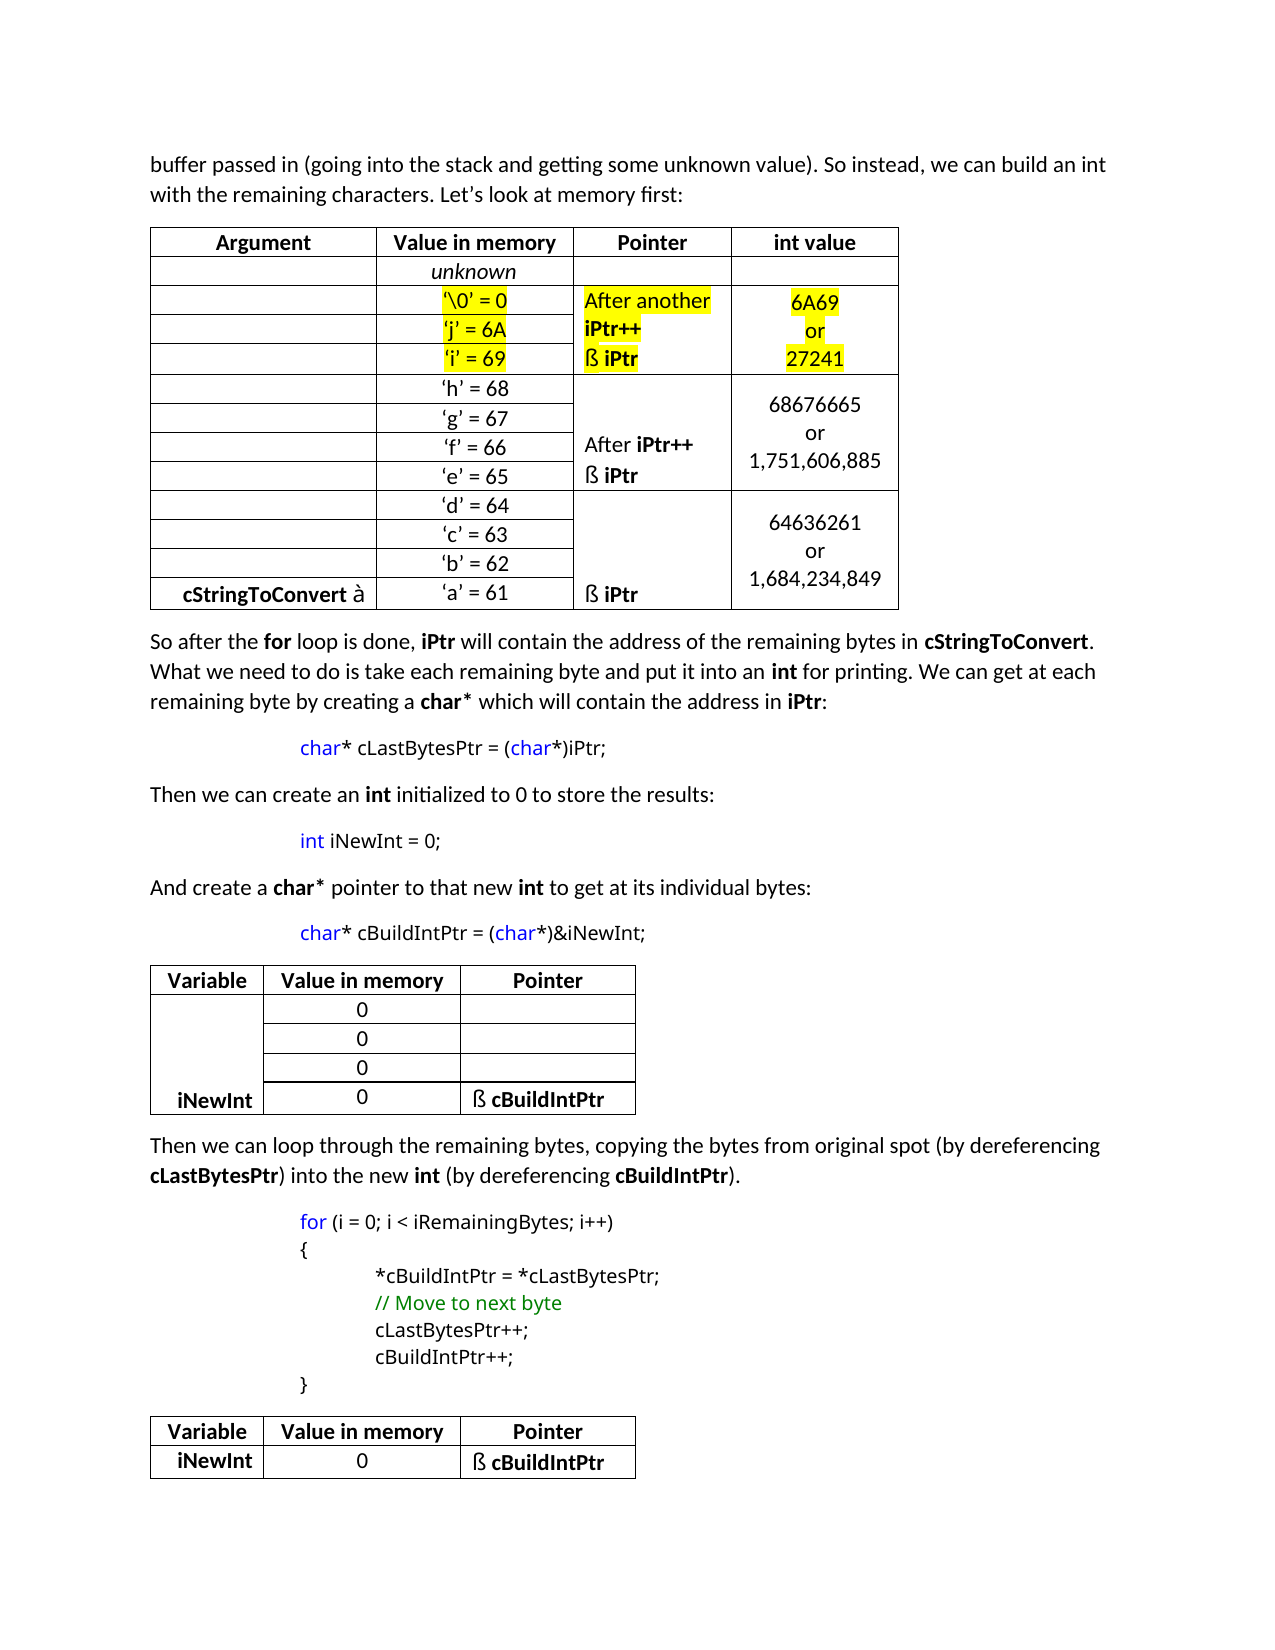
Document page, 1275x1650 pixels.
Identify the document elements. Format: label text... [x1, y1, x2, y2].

text Then we can loop through the remaining bytes, copying the bytes from original spot (by dereferencing cLastBytesPtr) into the new int (by dereferencing cBuildIntPtr). [150, 1131, 1125, 1190]
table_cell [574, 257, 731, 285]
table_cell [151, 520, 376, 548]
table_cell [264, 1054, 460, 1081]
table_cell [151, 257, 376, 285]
text cLastBytesPtr++; [150, 1316, 1125, 1343]
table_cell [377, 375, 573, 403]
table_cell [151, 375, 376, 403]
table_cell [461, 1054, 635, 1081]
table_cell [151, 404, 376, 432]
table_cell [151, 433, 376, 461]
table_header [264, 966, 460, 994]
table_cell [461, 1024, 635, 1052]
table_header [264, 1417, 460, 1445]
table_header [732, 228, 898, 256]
text And create a char* pointer to that new int to get at its individual bytes: [150, 873, 1125, 901]
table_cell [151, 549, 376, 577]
text int iNewInt = 0; [150, 827, 1125, 854]
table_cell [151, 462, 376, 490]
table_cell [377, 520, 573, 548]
text Then we can create an int initialized to 0 to store the results: [150, 780, 1125, 808]
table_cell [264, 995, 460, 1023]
text { [150, 1236, 1125, 1262]
text char* cLastBytesPtr = (char*)iPtr; [150, 734, 1125, 761]
text *cBuildIntPtr = *cLastBytesPtr; [150, 1262, 1125, 1289]
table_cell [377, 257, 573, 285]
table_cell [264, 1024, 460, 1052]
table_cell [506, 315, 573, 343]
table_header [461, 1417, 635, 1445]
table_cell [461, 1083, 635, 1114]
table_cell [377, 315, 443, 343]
text } [150, 1370, 1125, 1397]
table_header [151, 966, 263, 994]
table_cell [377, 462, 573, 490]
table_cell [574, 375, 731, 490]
text char* cBuildIntPtr = (char*)&iNewInt; [150, 919, 1125, 946]
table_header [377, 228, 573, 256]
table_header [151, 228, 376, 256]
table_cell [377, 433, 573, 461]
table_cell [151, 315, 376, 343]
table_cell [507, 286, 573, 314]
text cBuildIntPtr++; [150, 1343, 1125, 1370]
text So after the for loop is done, iPtr will contain the address of the remaining bytes in cStringToConvert. What we need to do is take each remaining byte and put it into an int for printing. We can get at each remaining byte by creating a char* which will contain the address in iPtr: [150, 627, 1125, 715]
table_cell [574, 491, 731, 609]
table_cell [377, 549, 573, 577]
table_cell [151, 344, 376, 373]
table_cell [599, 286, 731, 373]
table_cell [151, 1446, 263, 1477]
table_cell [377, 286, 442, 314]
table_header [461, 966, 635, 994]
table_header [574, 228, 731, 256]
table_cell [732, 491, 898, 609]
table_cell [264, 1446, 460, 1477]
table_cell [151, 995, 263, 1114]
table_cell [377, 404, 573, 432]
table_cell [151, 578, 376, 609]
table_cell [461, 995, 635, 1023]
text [150, 150, 1125, 208]
text for (i = 0; i < iRemainingBytes; i++) [150, 1208, 1125, 1236]
text // Move to next byte [150, 1289, 1125, 1316]
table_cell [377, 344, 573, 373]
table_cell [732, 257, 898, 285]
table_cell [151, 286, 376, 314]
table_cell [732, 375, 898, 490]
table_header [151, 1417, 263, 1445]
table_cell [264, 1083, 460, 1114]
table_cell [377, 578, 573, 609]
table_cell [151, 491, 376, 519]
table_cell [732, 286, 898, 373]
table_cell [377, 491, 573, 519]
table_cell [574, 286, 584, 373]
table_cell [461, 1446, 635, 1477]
